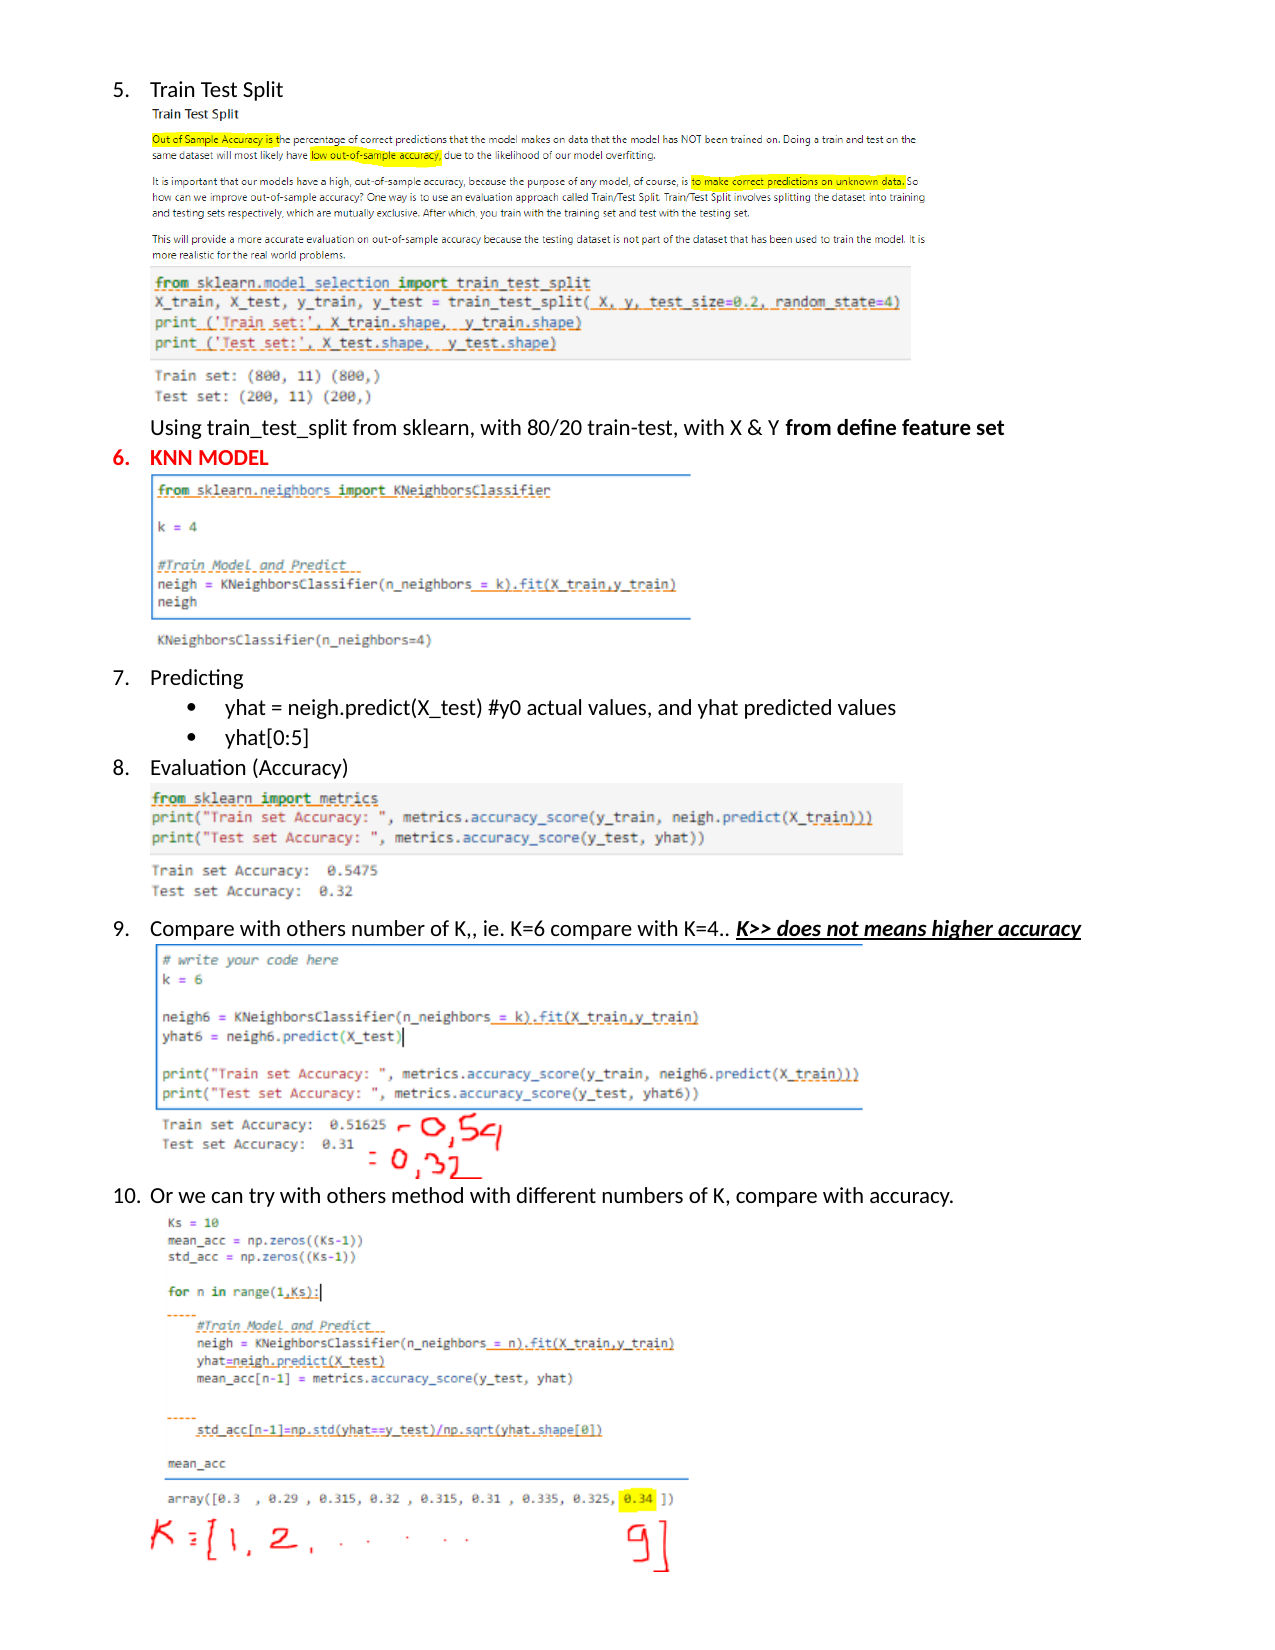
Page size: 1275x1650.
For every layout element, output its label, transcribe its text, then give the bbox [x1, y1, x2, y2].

list Predicting [112, 663, 1200, 691]
picture [150, 1211, 689, 1572]
list Or we can try with others method with different numbers of K, compare with accuracy. [112, 1181, 1200, 1209]
list Train Test Split [112, 75, 1200, 103]
list Evaluation (Accuracy) [112, 753, 1200, 782]
picture [150, 105, 938, 265]
list yhat = neigh.predict(X_test) #y0 actual values, and yhat predicted values [187, 693, 1200, 721]
list Using train_test_split from sklearn, with 80/20 train-test, with X & Y from define feature set [150, 413, 1200, 441]
picture [150, 783, 904, 912]
list KNN MODEL [112, 443, 1200, 471]
picture [150, 473, 691, 661]
list yhat[0:5] [187, 723, 1200, 751]
picture [150, 944, 863, 1179]
list Compare with others number of K,, ie. K=6 compare with K=4.. K>> does not means higher accuracy [112, 914, 1200, 942]
picture [150, 266, 911, 411]
